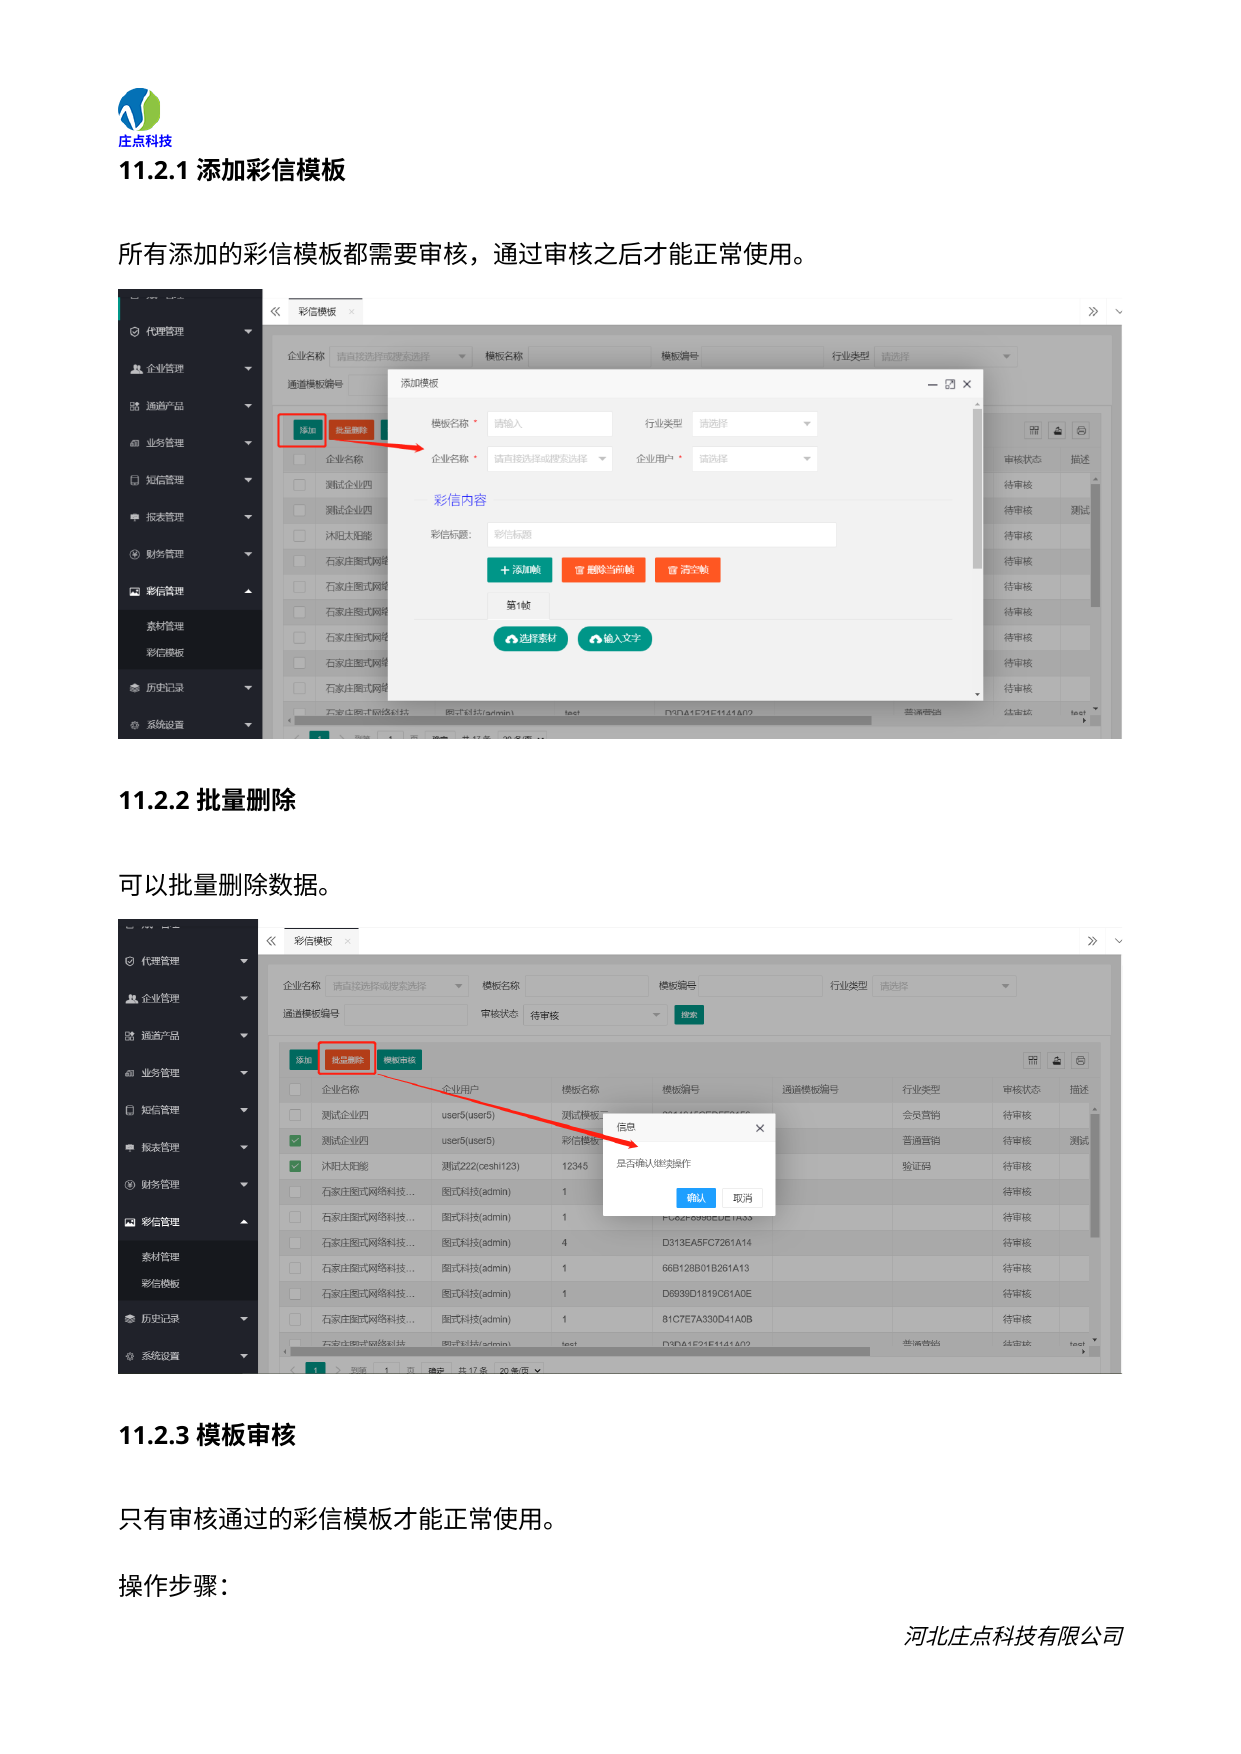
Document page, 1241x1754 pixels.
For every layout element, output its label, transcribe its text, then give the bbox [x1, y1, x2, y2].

text 操作步骤： [118, 1567, 1122, 1603]
text 只有审核通过的彩信模板才能正常使用。 [118, 1500, 1122, 1536]
text 所有添加的彩信模板都需要审核，通过审核之后才能正常使用。 [118, 235, 1122, 271]
subtitle 11.2.1 添加彩信模板 [118, 150, 1122, 186]
picture [118, 919, 1123, 1374]
subtitle 11.2.2 批量删除 [118, 781, 1122, 817]
picture [118, 289, 1123, 739]
text 可以批量删除数据。 [118, 865, 1122, 902]
subtitle 11.2.3 模板审核 [118, 1415, 1122, 1452]
picture [118, 88, 161, 131]
